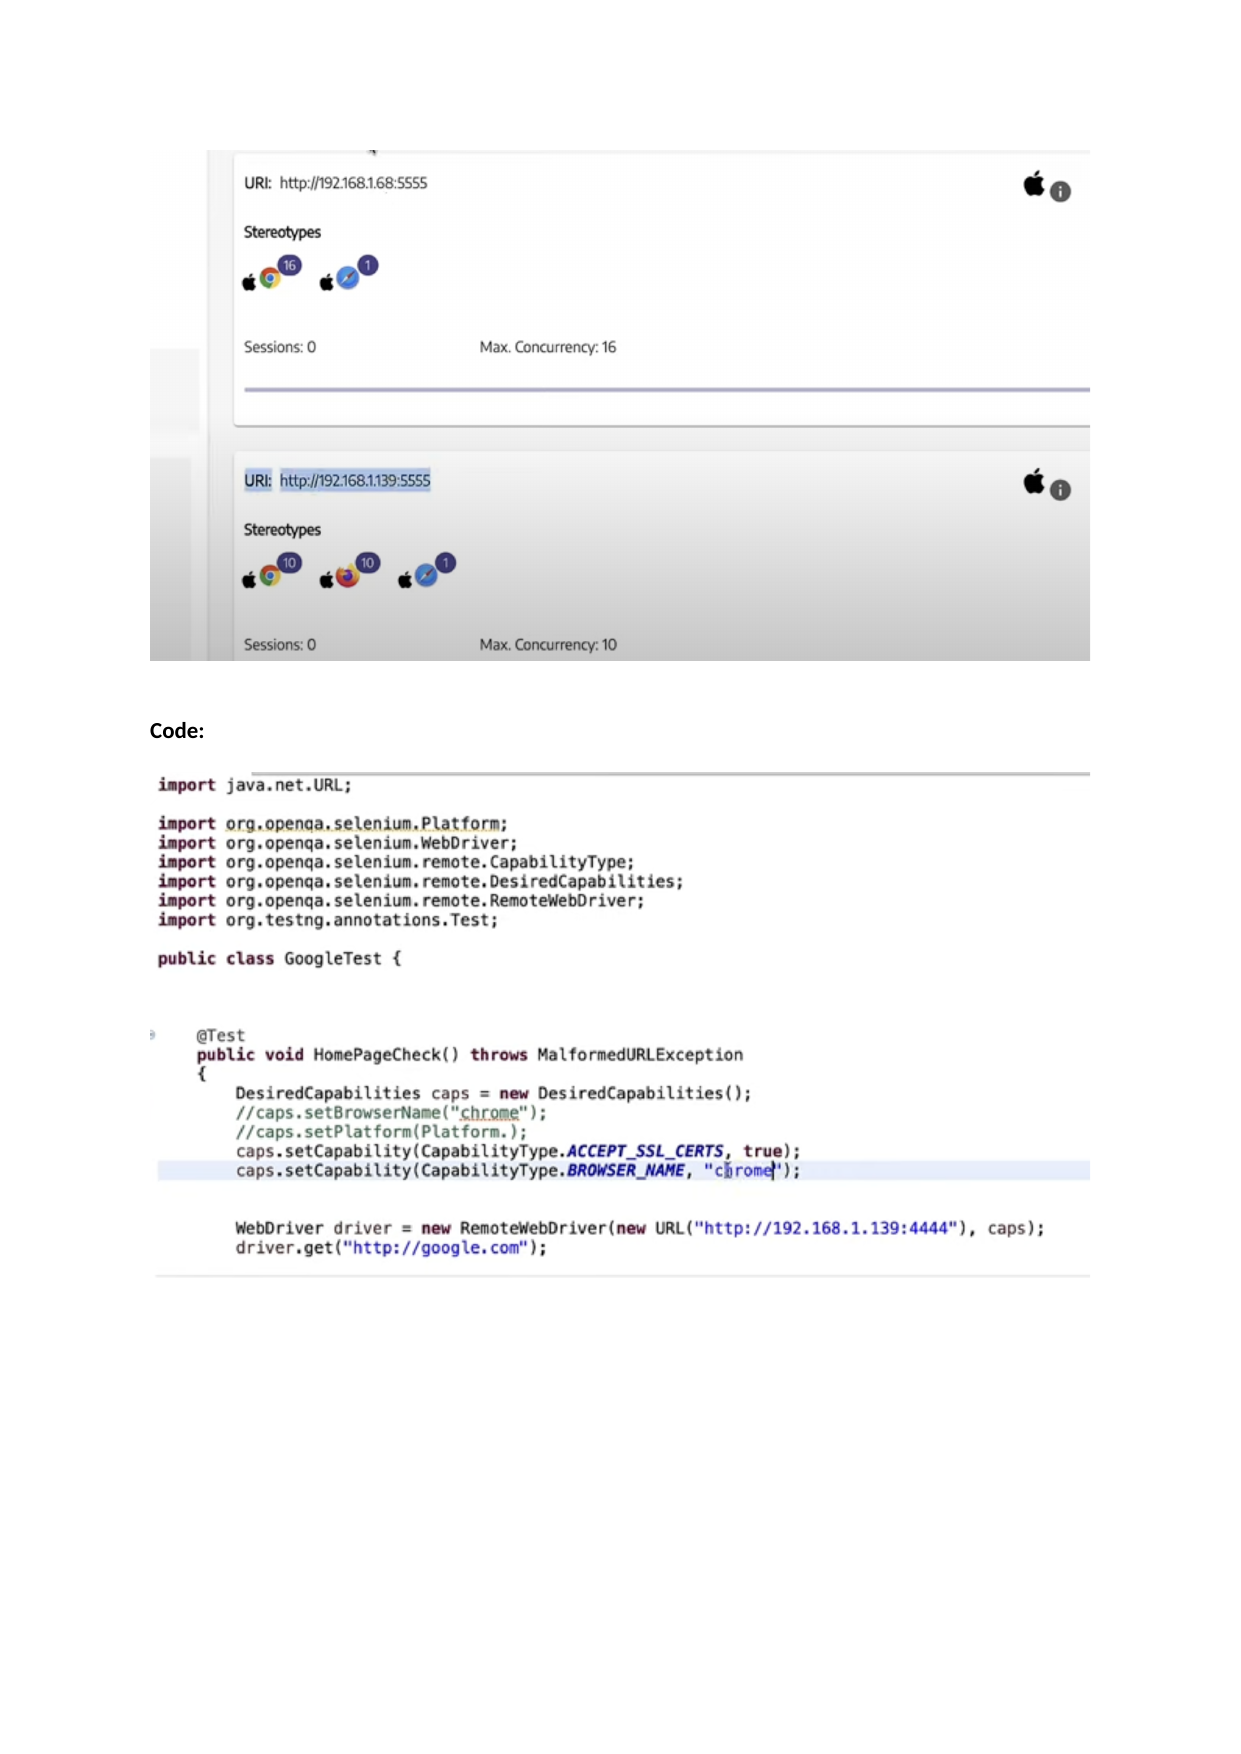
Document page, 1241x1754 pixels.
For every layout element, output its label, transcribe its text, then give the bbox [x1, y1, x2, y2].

picture [150, 772, 1091, 1278]
picture [150, 150, 1091, 661]
text Code: [150, 716, 1090, 744]
